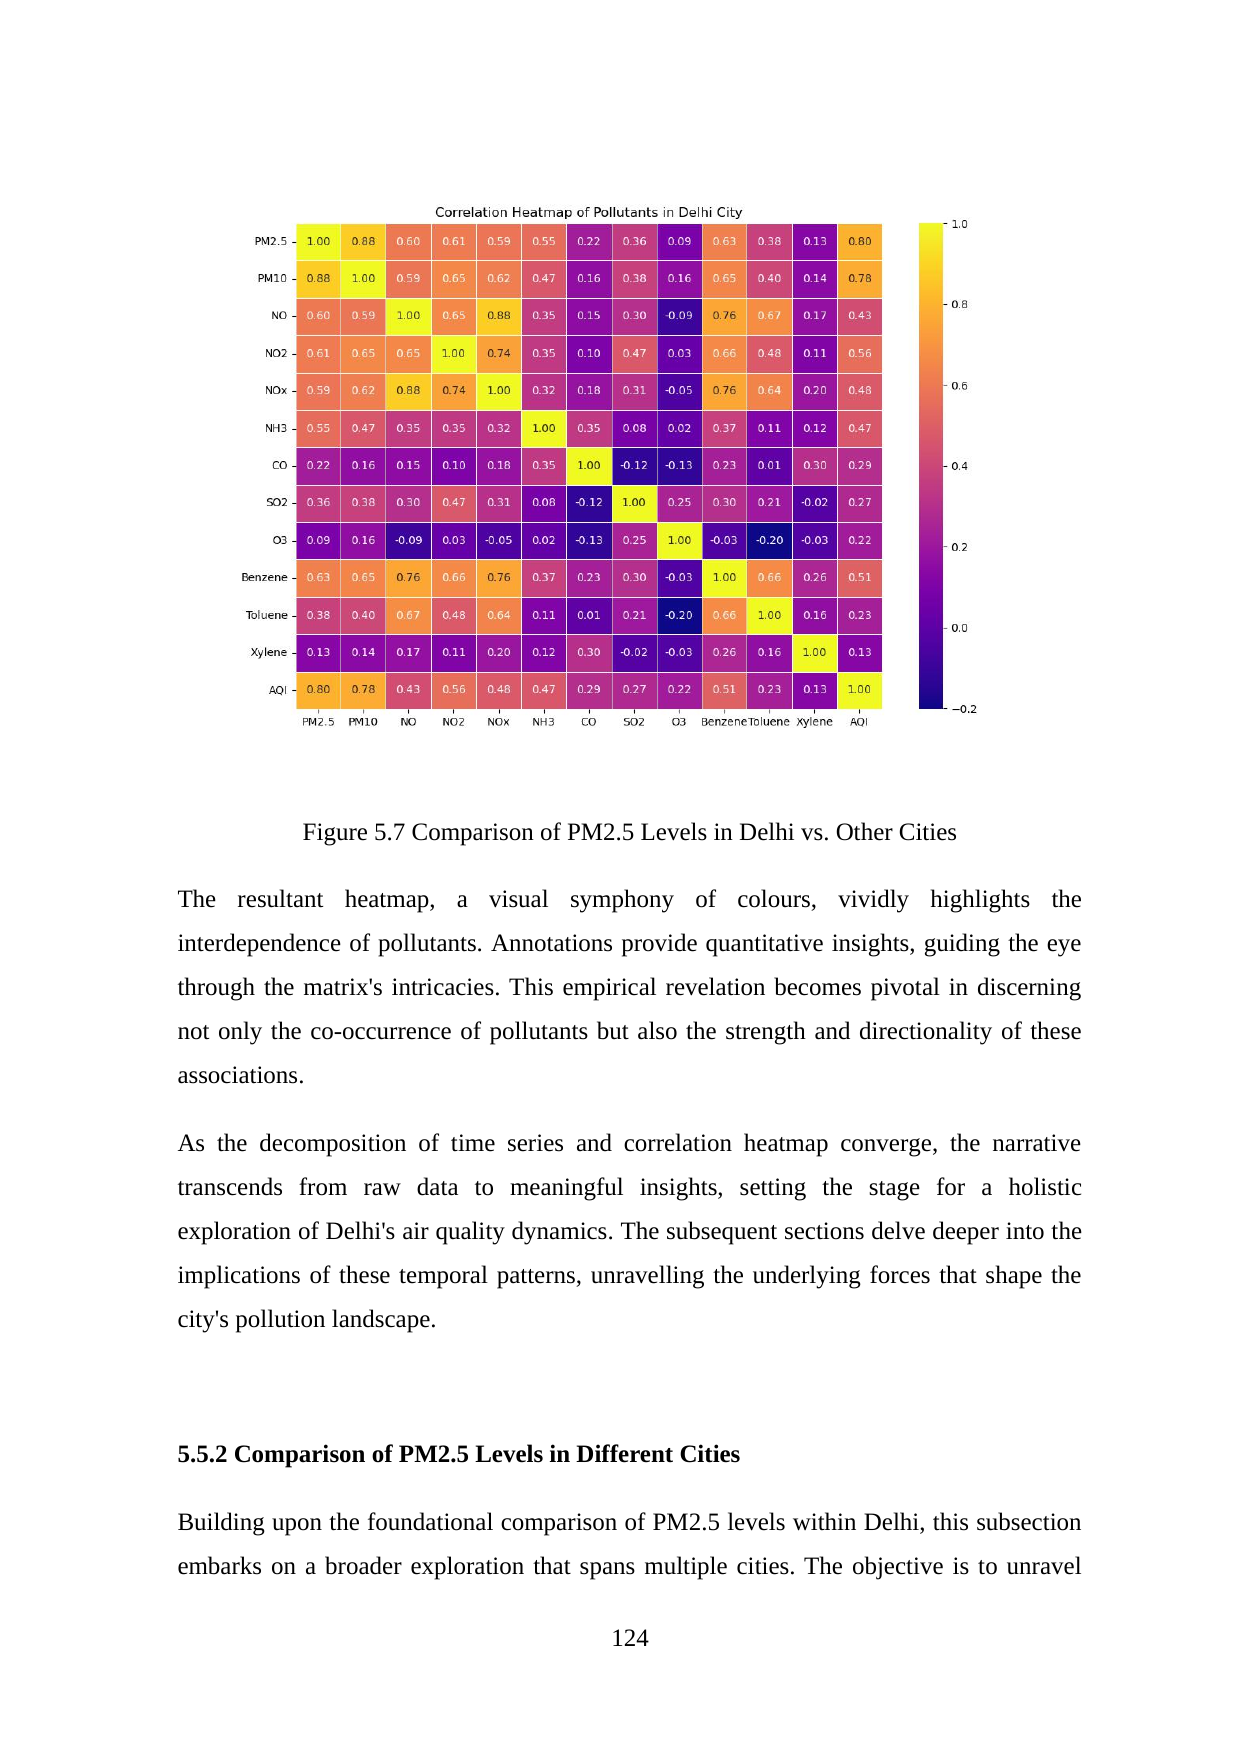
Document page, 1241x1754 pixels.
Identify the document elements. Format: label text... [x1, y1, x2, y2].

picture [177, 147, 1123, 778]
text Figure 5.7 Comparison of PM2.5 Levels in Delhi vs. Other Cities [177, 817, 1083, 845]
text 5.5.2 Comparison of PM2.5 Levels in Different Cities [177, 1439, 1083, 1468]
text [177, 1507, 1083, 1580]
text As the decomposition of time series and correlation heatmap converge, the narrative transcends from raw data to meaningful insights, setting the stage for a holistic exploration of Delhi's air quality dynamics. The subsequent sections delve deeper into the implications of these temporal patterns, unravelling the underlying forces that shape the city's pollution landscape. [177, 1128, 1083, 1333]
text The resultant heatmap, a visual symphony of colours, vividly highlights the interdependence of pollutants. Annotations provide quantitative insights, guiding the eye through the matrix's intricacies. This empirical revelation becomes pivotal in discerning not only the co-occurrence of pollutants but also the strength and directionality of these associations. [177, 884, 1083, 1089]
